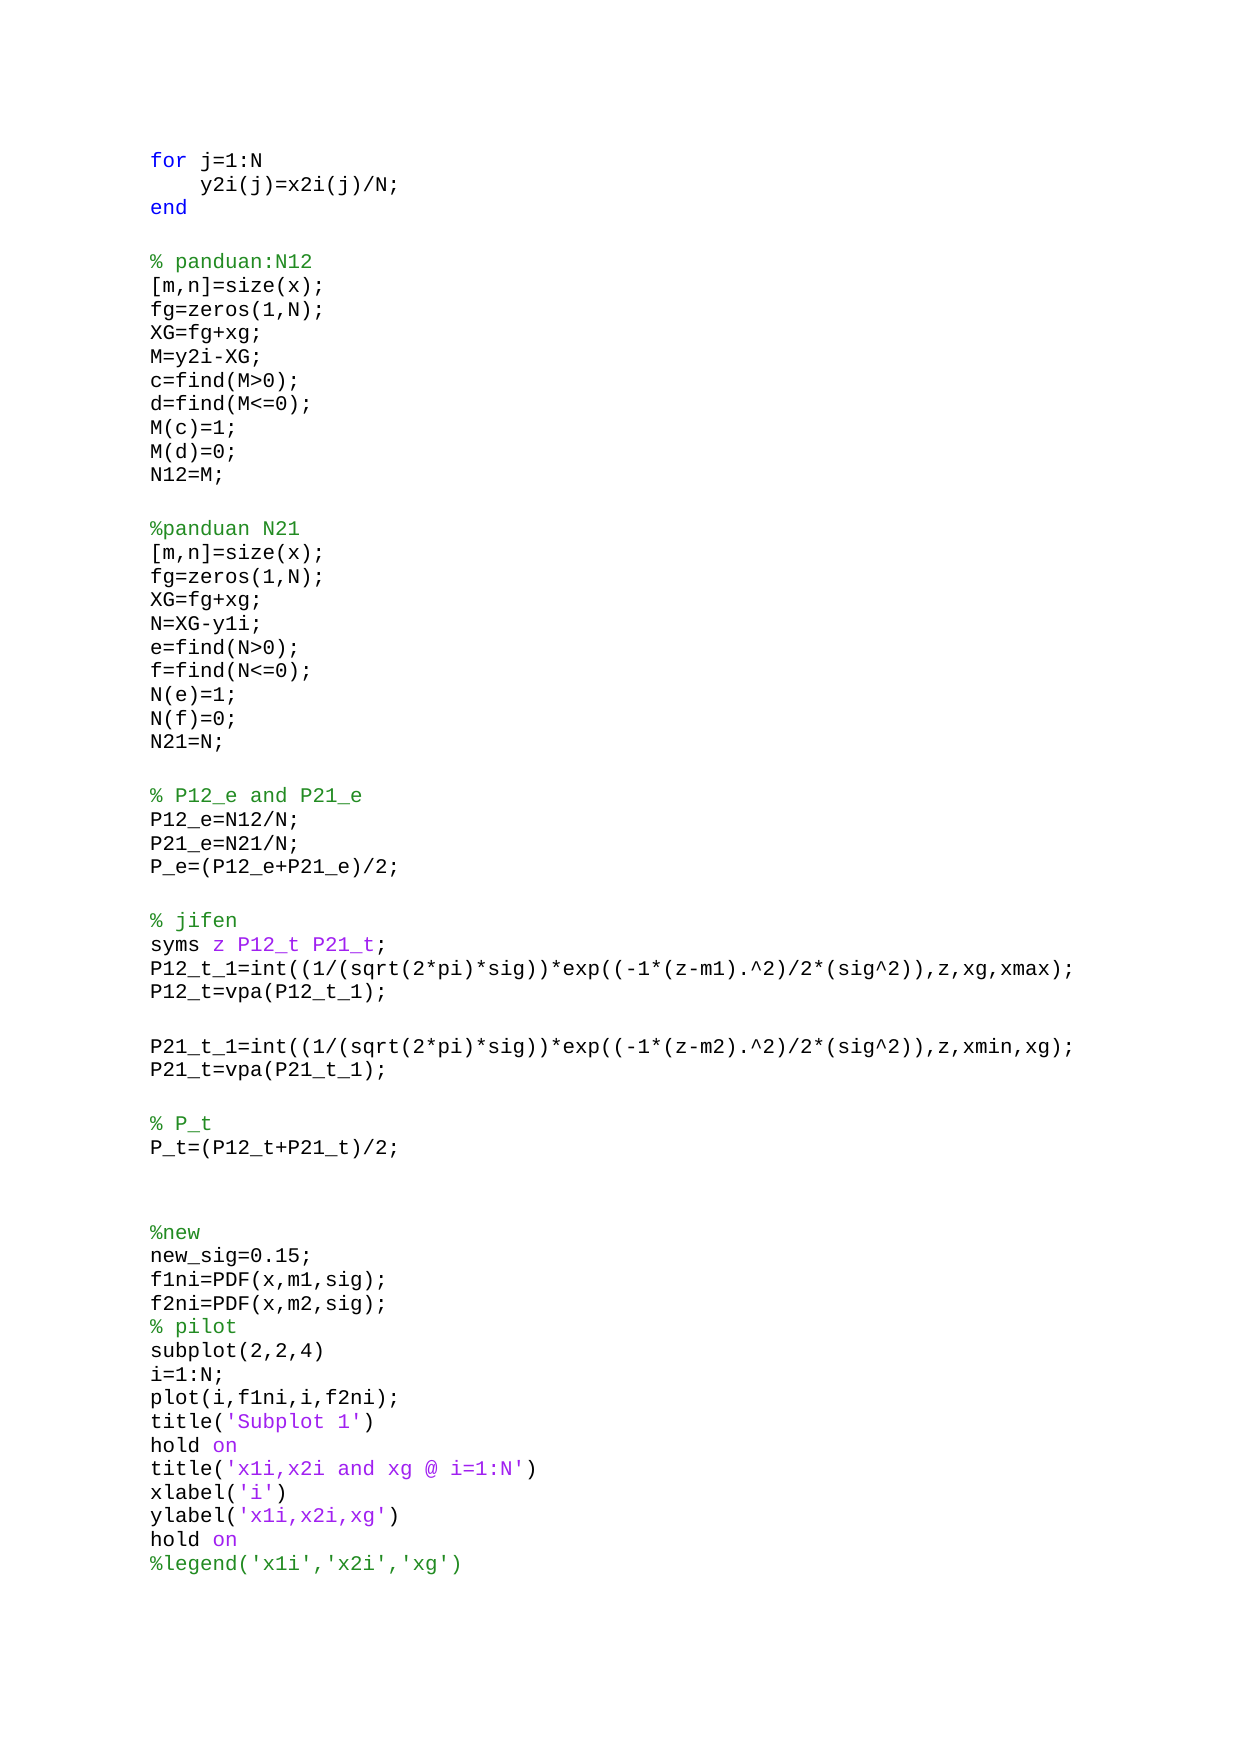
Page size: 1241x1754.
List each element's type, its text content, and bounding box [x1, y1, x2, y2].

text % jifen [150, 911, 1090, 934]
text %panduan N21 [150, 518, 1090, 542]
text end [150, 197, 1090, 221]
text hold on [150, 1529, 1090, 1553]
text e=find(N>0); [150, 637, 1090, 660]
text ylabel('x1i,x2i,xg') [150, 1506, 1090, 1529]
text f1ni=PDF(x,m1,sig); [150, 1269, 1090, 1293]
text d=find(M<=0); [150, 393, 1090, 417]
text P12_t=vpa(P12_t_1); [150, 981, 1090, 1005]
text XG=fg+xg; [150, 589, 1090, 613]
text y2i(j)=x2i(j)/N; [150, 174, 1090, 197]
text P12_t_1=int((1/(sqrt(2*pi)*sig))*exp((-1*(z-m1).^2)/2*(sig^2)),z,xg,xmax); [150, 958, 1090, 981]
text XG=fg+xg; [150, 322, 1090, 346]
text P_e=(P12_e+P21_e)/2; [150, 856, 1090, 880]
text M=y2i-XG; [150, 346, 1090, 370]
text N(f)=0; [150, 708, 1090, 731]
text c=find(M>0); [150, 370, 1090, 393]
text % pilot [150, 1316, 1090, 1340]
text N12=M; [150, 464, 1090, 488]
text title('x1i,x2i and xg @ i=1:N') [150, 1458, 1090, 1482]
text N=XG-y1i; [150, 613, 1090, 637]
text P21_e=N21/N; [150, 833, 1090, 856]
text %legend('x1i','x2i','xg') [150, 1553, 1090, 1576]
text new_sig=0.15; [150, 1245, 1090, 1269]
text xlabel('i') [150, 1482, 1090, 1506]
text P21_t=vpa(P21_t_1); [150, 1059, 1090, 1083]
text syms z P12_t P21_t; [150, 934, 1090, 958]
text N21=N; [150, 731, 1090, 755]
text N(e)=1; [150, 684, 1090, 708]
text % P_t [150, 1113, 1090, 1137]
text [m,n]=size(x); [150, 275, 1090, 299]
text f2ni=PDF(x,m2,sig); [150, 1293, 1090, 1316]
text title('Subplot 1') [150, 1411, 1090, 1434]
text hold on [150, 1434, 1090, 1458]
text f=find(N<=0); [150, 660, 1090, 684]
text %new [150, 1222, 1090, 1245]
text i=1:N; [150, 1364, 1090, 1387]
text P21_t_1=int((1/(sqrt(2*pi)*sig))*exp((-1*(z-m2).^2)/2*(sig^2)),z,xmin,xg); [150, 1036, 1090, 1059]
text [m,n]=size(x); [150, 542, 1090, 566]
text P12_e=N12/N; [150, 809, 1090, 833]
text subplot(2,2,4) [150, 1340, 1090, 1364]
text % P12_e and P21_e [150, 785, 1090, 809]
text fg=zeros(1,N); [150, 566, 1090, 589]
text for j=1:N [150, 150, 1090, 174]
text M(d)=0; [150, 441, 1090, 464]
text % panduan:N12 [150, 251, 1090, 275]
text M(c)=1; [150, 417, 1090, 441]
text P_t=(P12_t+P21_t)/2; [150, 1137, 1090, 1161]
text plot(i,f1ni,i,f2ni); [150, 1387, 1090, 1411]
text fg=zeros(1,N); [150, 299, 1090, 322]
